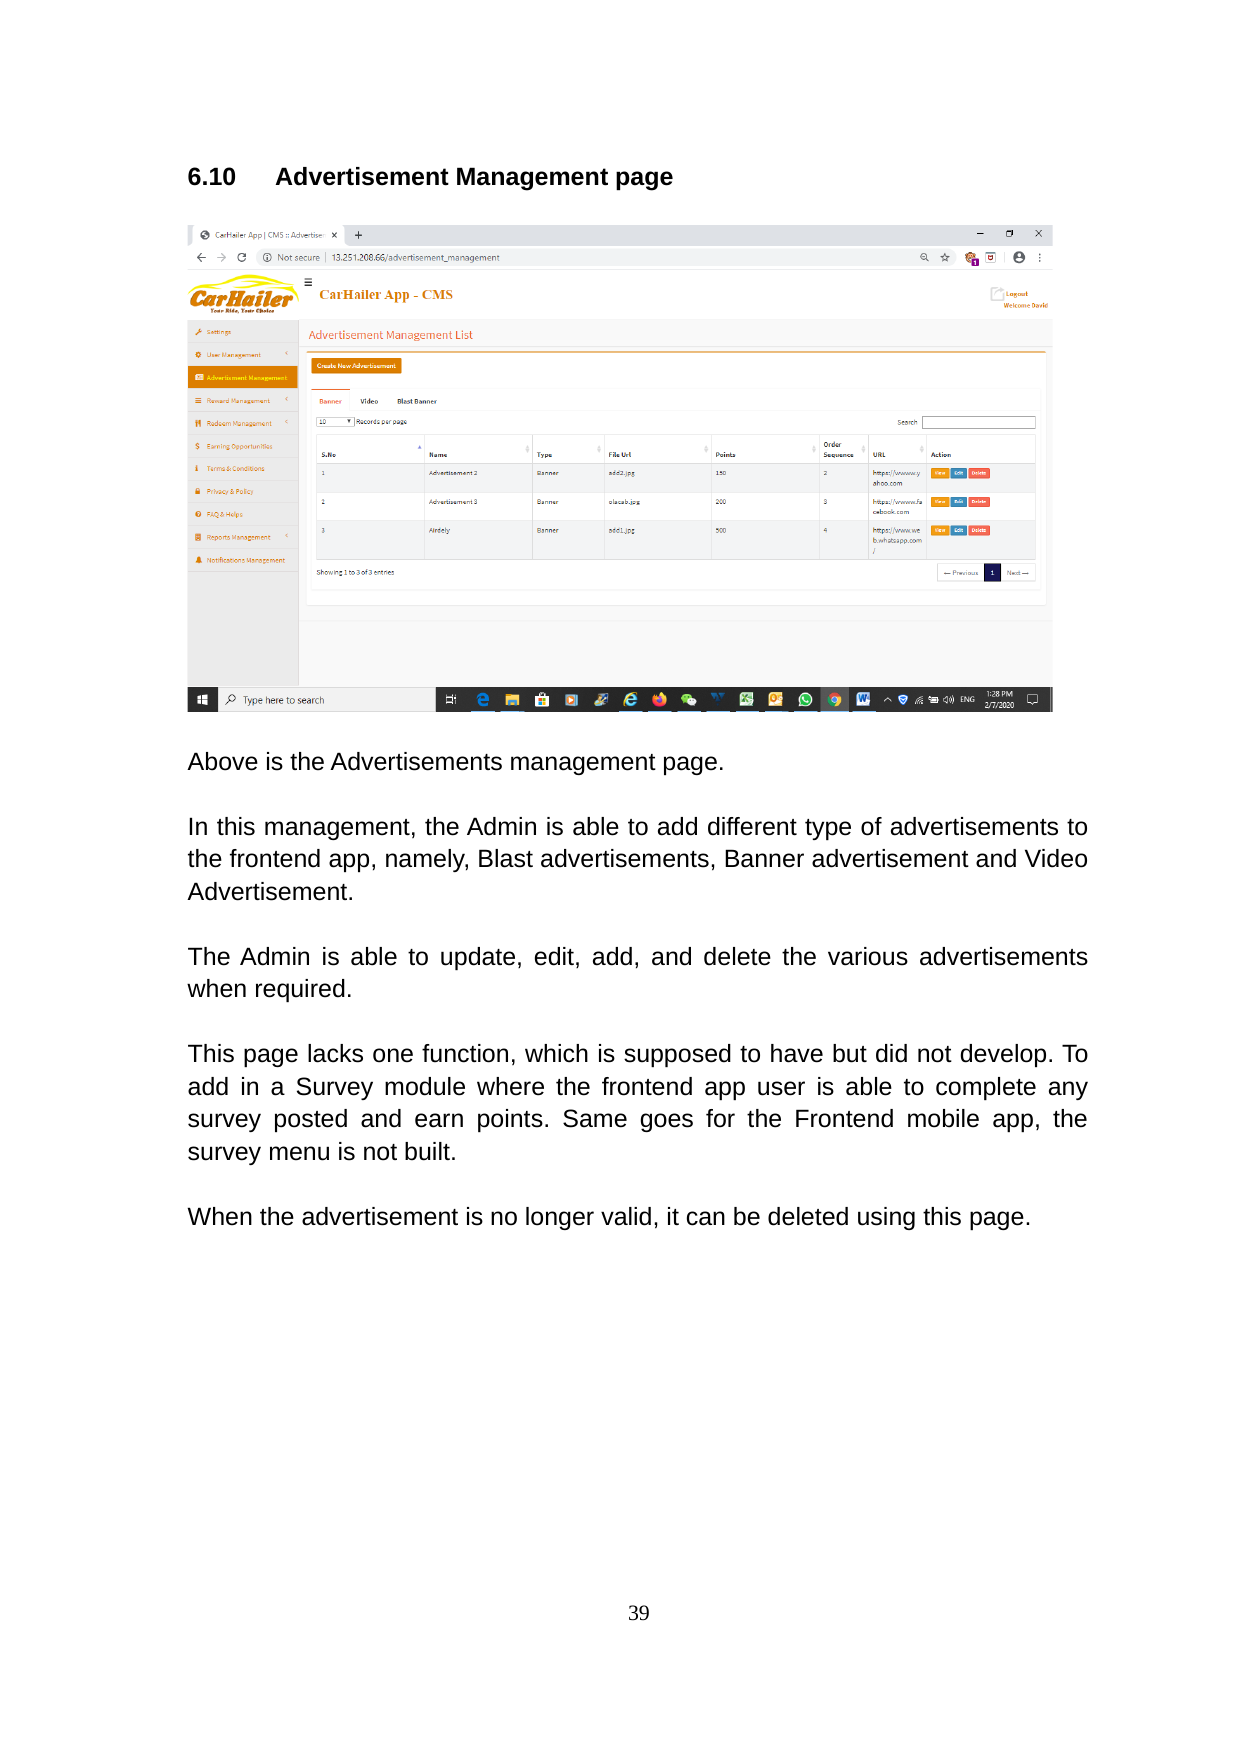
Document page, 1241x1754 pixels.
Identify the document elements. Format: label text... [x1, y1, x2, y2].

text When the advertisement is no longer valid, it can be deleted using this page. [187, 1200, 1090, 1232]
text Above is the Advertisements management page. [187, 745, 1090, 777]
text This page lacks one function, which is supposed to have but did not develop. To add in a Survey module where the frontend app user is able to complete any survey posted and earn points. Same goes for the Frontend mobile app, the survey menu is not built. [187, 1037, 1090, 1167]
picture [187, 225, 1053, 712]
text In this management, the Admin is able to add different type of advertisements to the frontend app, namely, Blast advertisements, Banner advertisement and Video Advertisement. [187, 810, 1090, 907]
list Advertisement Management page [187, 160, 1090, 192]
text The Admin is able to update, edit, add, and delete the various advertisements when required. [187, 940, 1090, 1005]
